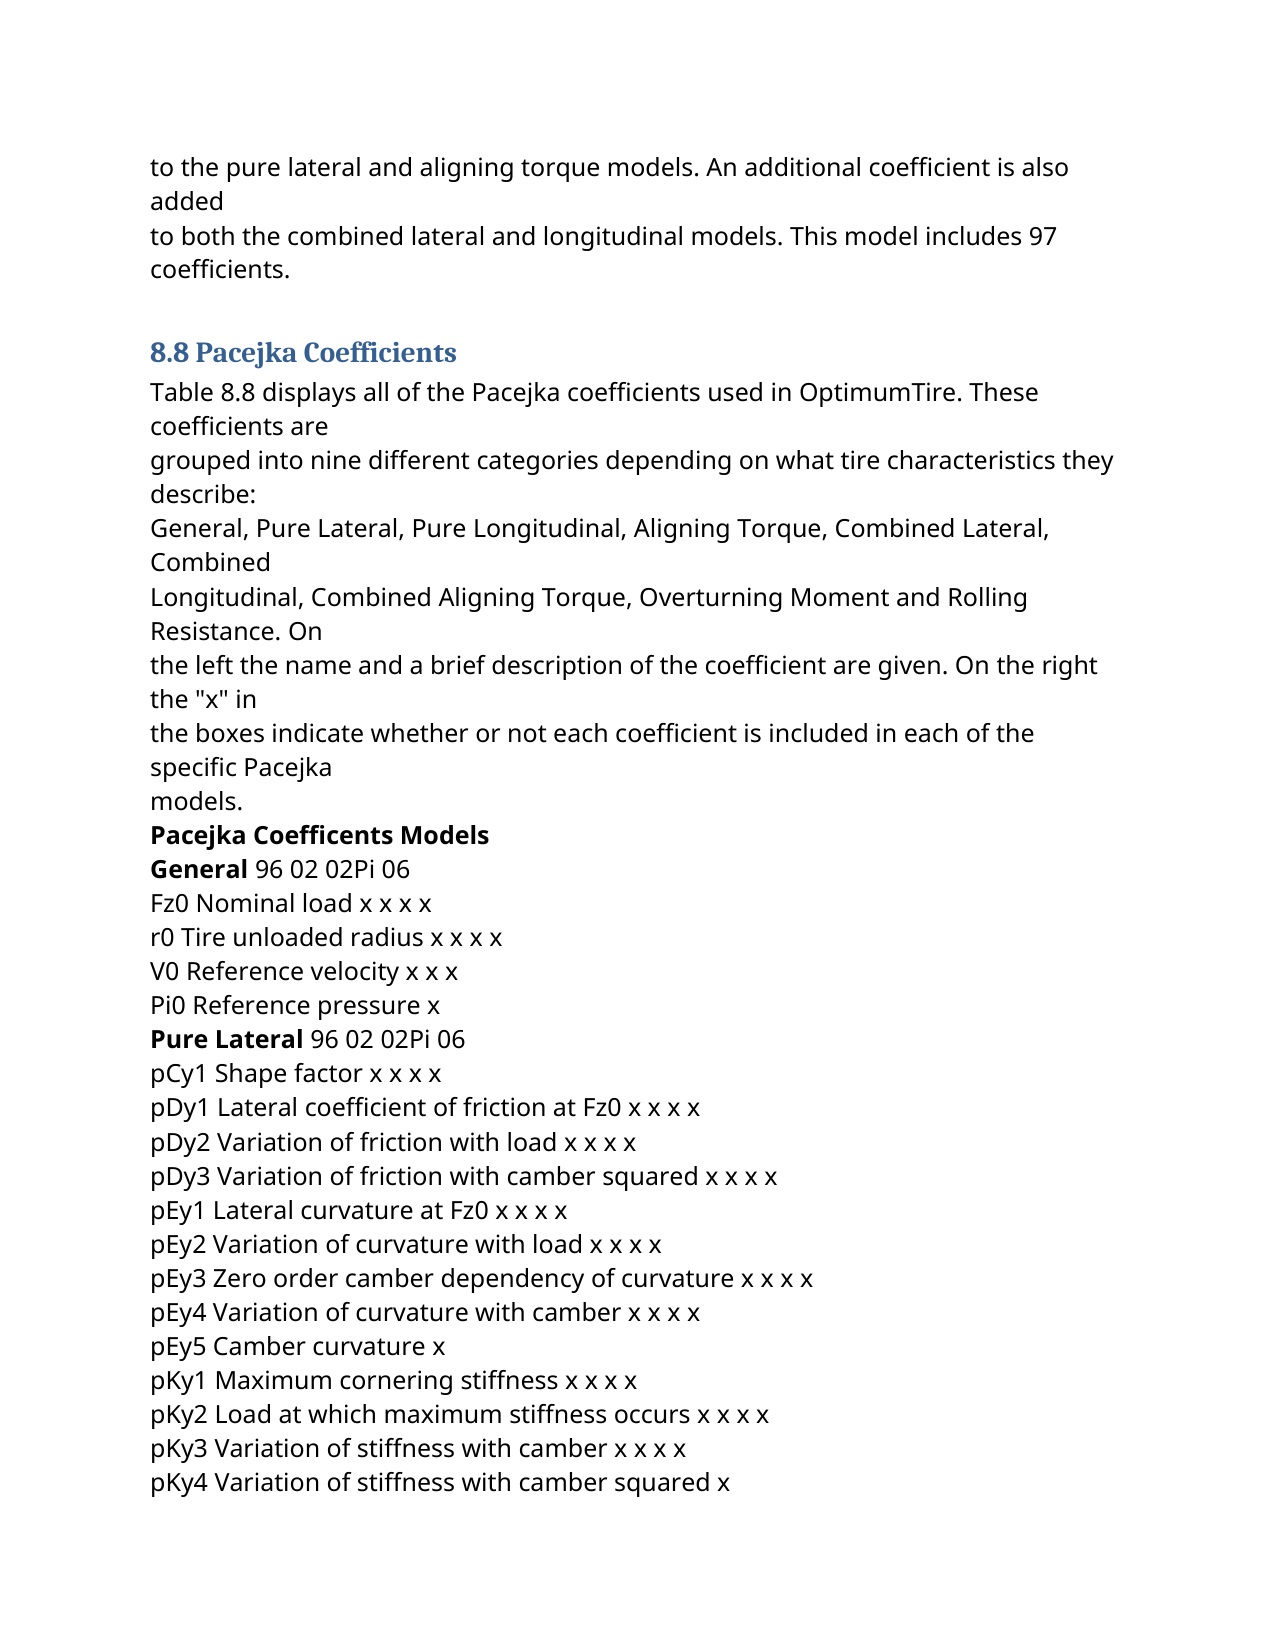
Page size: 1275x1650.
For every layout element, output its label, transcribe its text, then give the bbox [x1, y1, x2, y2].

text r0 Tire unloaded radius x x x x [150, 920, 1125, 954]
text V0 Reference velocity x x x [150, 954, 1125, 988]
text General, Pure Lateral, Pure Longitudinal, Aligning Torque, Combined Lateral, Combined [150, 511, 1125, 579]
text to both the combined lateral and longitudinal models. This model includes 97 coefficients. [150, 218, 1125, 286]
text pDy3 Variation of friction with camber squared x x x x [150, 1158, 1125, 1192]
text pEy2 Variation of curvature with load x x x x [150, 1226, 1125, 1260]
text pEy5 Camber curvature x [150, 1328, 1125, 1363]
subtitle 8.8 Pacejka Coefficients [150, 336, 1125, 370]
text pKy1 Maximum cornering stiffness x x x x [150, 1363, 1125, 1397]
text pEy4 Variation of curvature with camber x x x x [150, 1294, 1125, 1328]
text pKy4 Variation of stiffness with camber squared x [150, 1465, 1125, 1499]
text Fz0 Nominal load x x x x [150, 886, 1125, 920]
text the boxes indicate whether or not each coefficient is included in each of the specific Pacejka [150, 715, 1125, 783]
text pKy3 Variation of stiffness with camber x x x x [150, 1431, 1125, 1465]
text pDy1 Lateral coefficient of friction at Fz0 x x x x [150, 1090, 1125, 1124]
text pKy2 Load at which maximum stiffness occurs x x x x [150, 1397, 1125, 1431]
text Pacejka Coefficents Models [150, 818, 1125, 852]
text to the pure lateral and aligning torque models. An additional coefficient is also added [150, 150, 1125, 218]
text the left the name and a brief description of the coefficient are given. On the right the "x" in [150, 647, 1125, 715]
text Pure Lateral 96 02 02Pi 06 [150, 1022, 1125, 1056]
text pCy1 Shape factor x x x x [150, 1056, 1125, 1090]
text General 96 02 02Pi 06 [150, 852, 1125, 886]
text pEy3 Zero order camber dependency of curvature x x x x [150, 1260, 1125, 1294]
text grouped into nine different categories depending on what tire characteristics they describe: [150, 443, 1125, 511]
text models. [150, 783, 1125, 818]
text Longitudinal, Combined Aligning Torque, Overturning Moment and Rolling Resistance. On [150, 579, 1125, 647]
text Table 8.8 displays all of the Pacejka coefficients used in OptimumTire. These coefficients are [150, 375, 1125, 443]
text pDy2 Variation of friction with load x x x x [150, 1124, 1125, 1158]
text Pi0 Reference pressure x [150, 988, 1125, 1022]
text pEy1 Lateral curvature at Fz0 x x x x [150, 1192, 1125, 1226]
